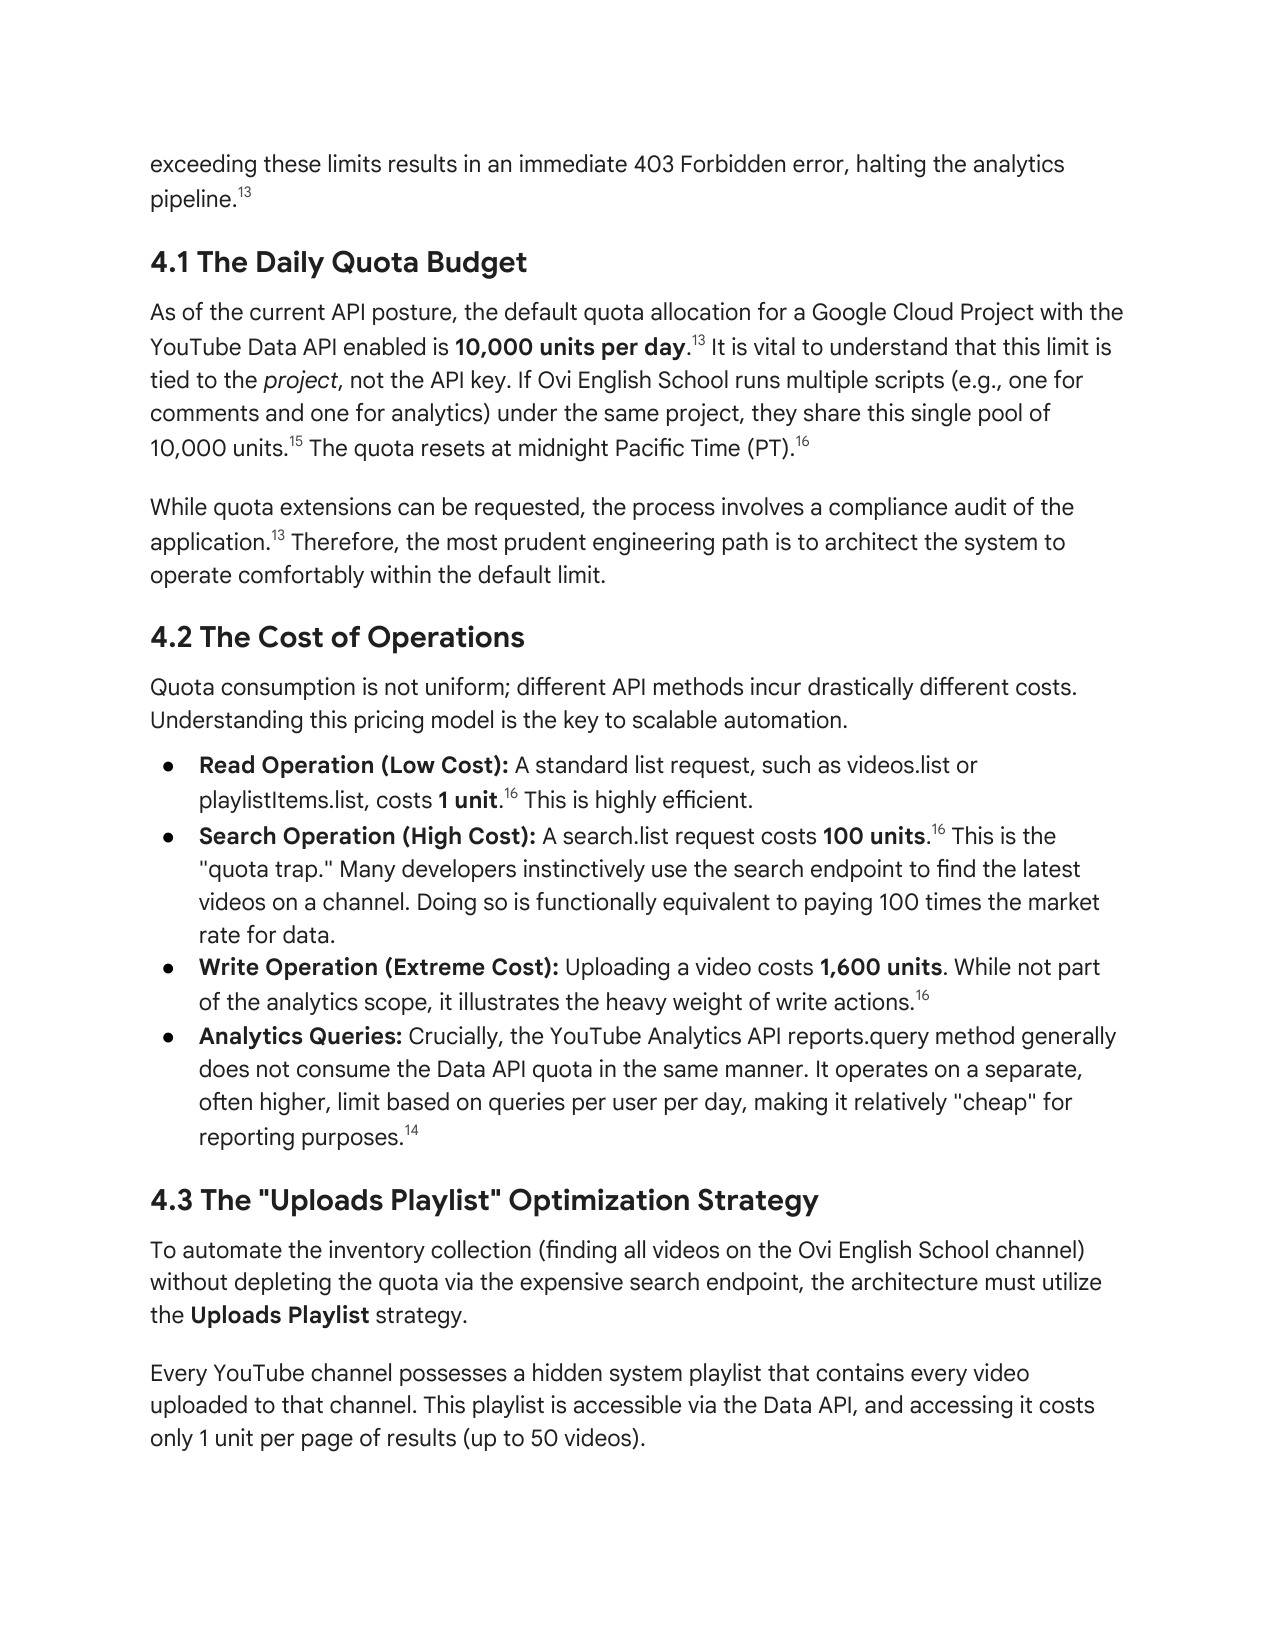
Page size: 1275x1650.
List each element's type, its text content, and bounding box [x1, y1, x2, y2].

list Write Operation (Extreme Cost): Uploading a video costs 1,600 units. While not part of the analytics scope, it illustrates the heavy weight of write actions.16 [161, 953, 1125, 1018]
text As of the current API posture, the default quota allocation for a Google Cloud Project with the YouTube Data API enabled is 10,000 units per day.13 It is vital to understand that this limit is tied to the project, not the API key. If Ovi English School runs multiple scripts (e.g., one for comments and one for analytics) under the same project, they share this single pool of 10,000 units.15 The quota resets at midnight Pacific Time (PT).16 [150, 298, 1125, 464]
text While quota extensions can be requested, the process involves a compliance audit of the application.13 Therefore, the most prudent engineering path is to architect the system to operate comfortably within the default limit. [150, 493, 1125, 590]
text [150, 150, 1125, 214]
list Analytics Queries: Crucially, the YouTube Analytics API reports.query method generally does not consume the Data API quota in the same manner. It operates on a separate, often higher, limit based on queries per user per day, making it relatively "cheap" for reporting purposes.14 [161, 1022, 1125, 1152]
subtitle 4.2 The Cost of Operations [150, 619, 1125, 656]
list Search Operation (High Cost): A search.list request costs 100 units.16 This is the "quota trap." Many developers instinctively use the search endpoint to find the latest videos on a channel. Doing so is functionally equivalent to paying 100 times the market rate for data. [161, 820, 1125, 949]
subtitle 4.1 The Daily Quota Budget [150, 244, 1125, 280]
text To automate the inventory collection (finding all videos on the Ovi English School channel) without depleting the quota via the expensive search endpoint, the architecture must utilize the Uploads Playlist strategy. [150, 1236, 1125, 1330]
subtitle 4.3 The "Uploads Playlist" Optimization Strategy [150, 1182, 1125, 1218]
list Read Operation (Low Cost): A standard list request, such as videos.list or playlistItems.list, costs 1 unit.16 This is highly efficient. [161, 751, 1125, 816]
text Quota consumption is not uniform; different API methods incur drastically different costs. Understanding this pricing model is the key to scalable automation. [150, 673, 1125, 735]
text Every YouTube channel possesses a hidden system playlist that contains every video uploaded to that channel. This playlist is accessible via the Data API, and accessing it costs only 1 unit per page of results (up to 50 videos). [150, 1359, 1125, 1453]
